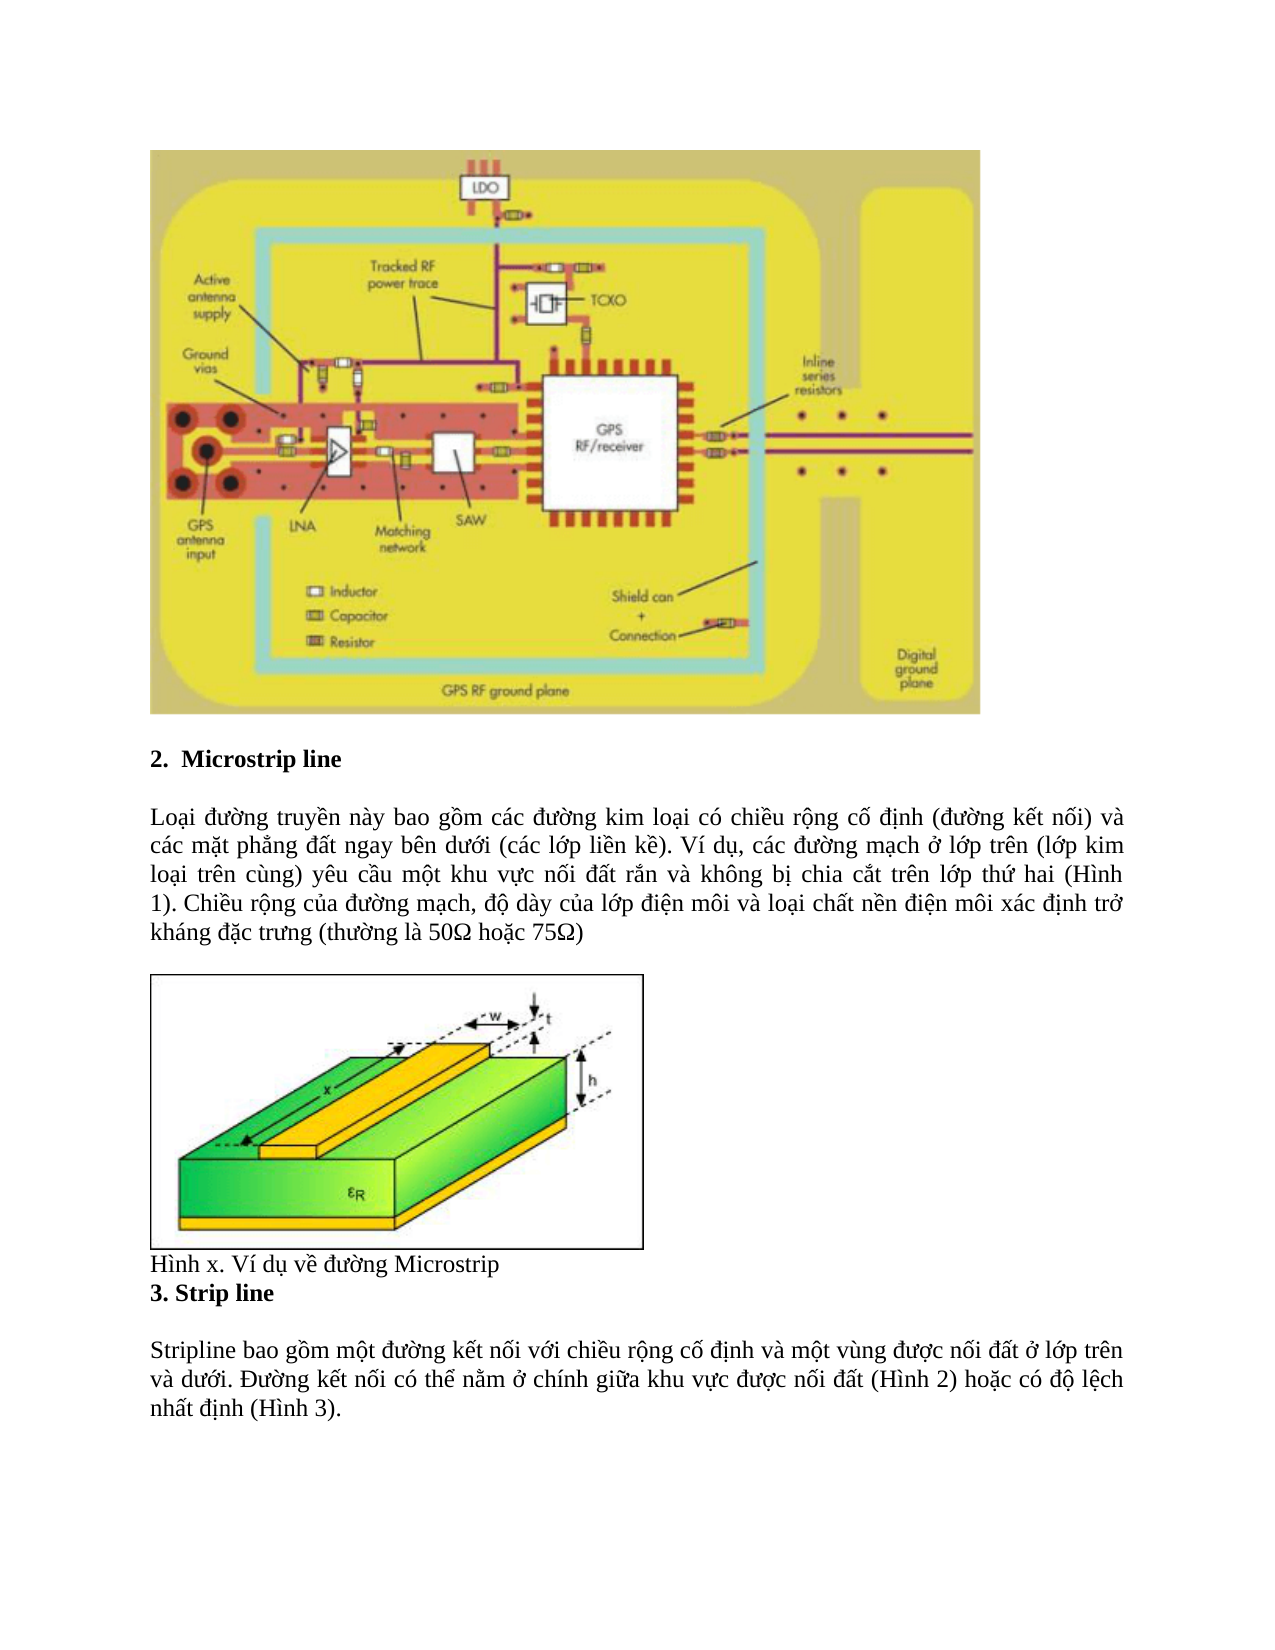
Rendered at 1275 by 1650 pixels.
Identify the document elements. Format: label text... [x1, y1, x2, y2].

picture [150, 974, 644, 1250]
text 2. Microstrip line [150, 744, 1125, 773]
text Loại đường truyền này bao gồm các đường kim loại có chiều rộng cố định (đường kết nối) và các mặt phẳng đất ngay bên dưới (các lớp liền kề). Ví dụ, các đường mạch ở lớp trên (lớp kim loại trên cùng) yêu cầu một khu vực nối đất rắn và không bị chia cắt trên lớp thứ hai (Hình 1). Chiều rộng của đường mạch, độ dày của lớp điện môi và loại chất nền điện môi xác định trở kháng đặc trưng (thường là 50Ω hoặc 75Ω) [150, 802, 1125, 946]
text Hình x. Ví dụ về đường Microstrip [150, 1249, 1125, 1278]
picture [150, 150, 982, 716]
text 3. Strip line [150, 1278, 1125, 1307]
text Stripline bao gồm một đường kết nối với chiều rộng cố định và một vùng được nối đất ở lớp trên và dưới. Đường kết nối có thể nằm ở chính giữa khu vực được nối đất (Hình 2) hoặc có độ lệch nhất định (Hình 3). [150, 1336, 1125, 1422]
